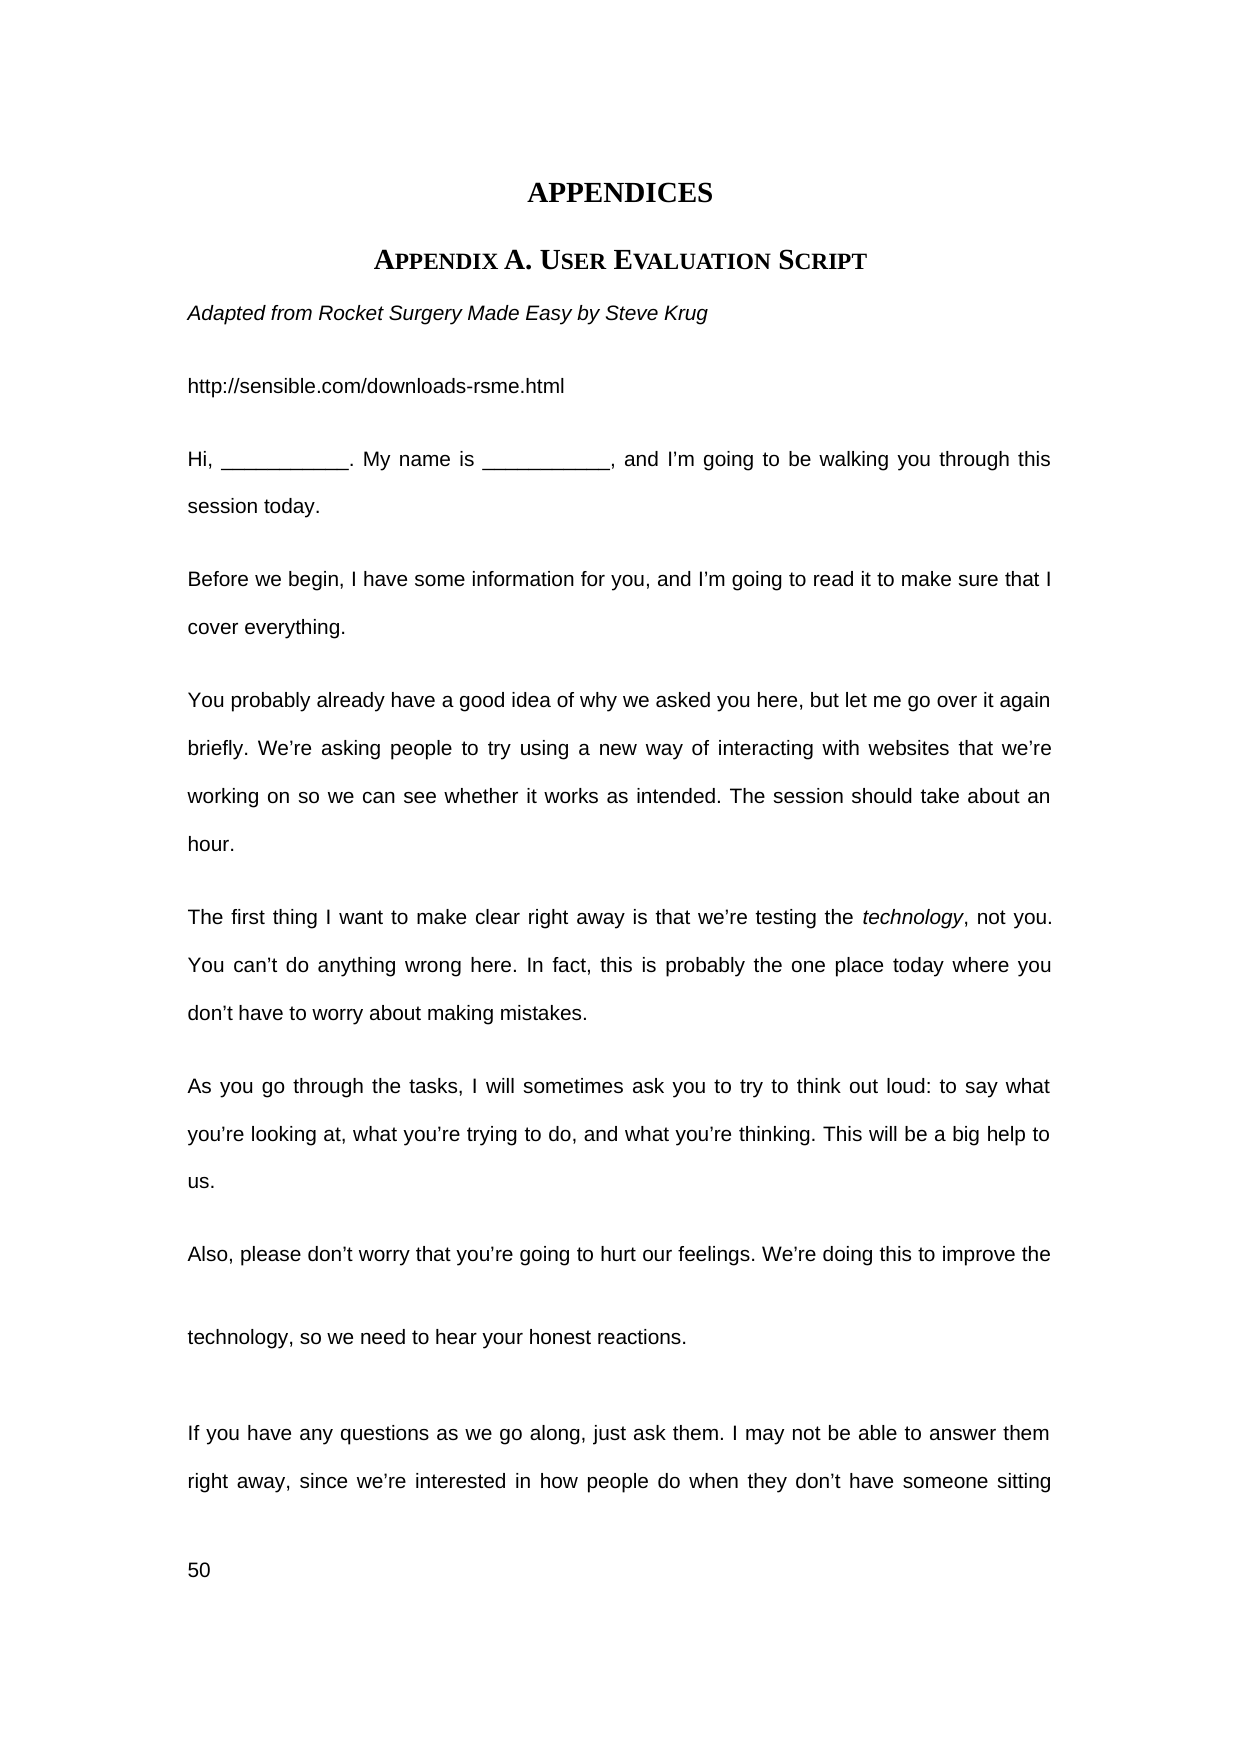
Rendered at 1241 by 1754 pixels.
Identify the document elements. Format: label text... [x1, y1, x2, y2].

text The first thing I want to make clear right away is that we’re testing the technology, not you. You can’t do anything wrong here. In fact, this is probably the one place today where you don’t have to worry about making mistakes. [187, 905, 1053, 1024]
text Adapted from Rocket Surgery Made Easy by Steve Krug [187, 301, 1053, 324]
text You probably already have a good idea of why we asked you here, but let me go over it again briefly. We’re asking people to try using a new way of interacting with websites that we’re working on so we can see whether it works as intended. The session should take about an hour. [187, 688, 1053, 856]
text http://sensible.com/downloads-rsme.html [187, 373, 1053, 397]
text Also, please don’t worry that you’re going to hurt our feelings. We’re doing this to improve the technology, so we need to hear your honest reactions. [187, 1242, 1053, 1352]
text As you go through the tasks, I will sometimes ask you to try to think out loud: to say what you’re looking at, what you’re trying to do, and what you’re thinking. This will be a big help to us. [187, 1073, 1053, 1193]
subtitle User Evaluation Script [187, 242, 1053, 276]
text Hi, ___________. My name is ___________, and I’m going to be walking you through this session today. [187, 446, 1053, 518]
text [187, 1421, 1053, 1492]
text Before we begin, I have some information for you, and I’m going to read it to make sure that I cover everything. [187, 567, 1053, 639]
text APPENDICES [187, 175, 1053, 208]
